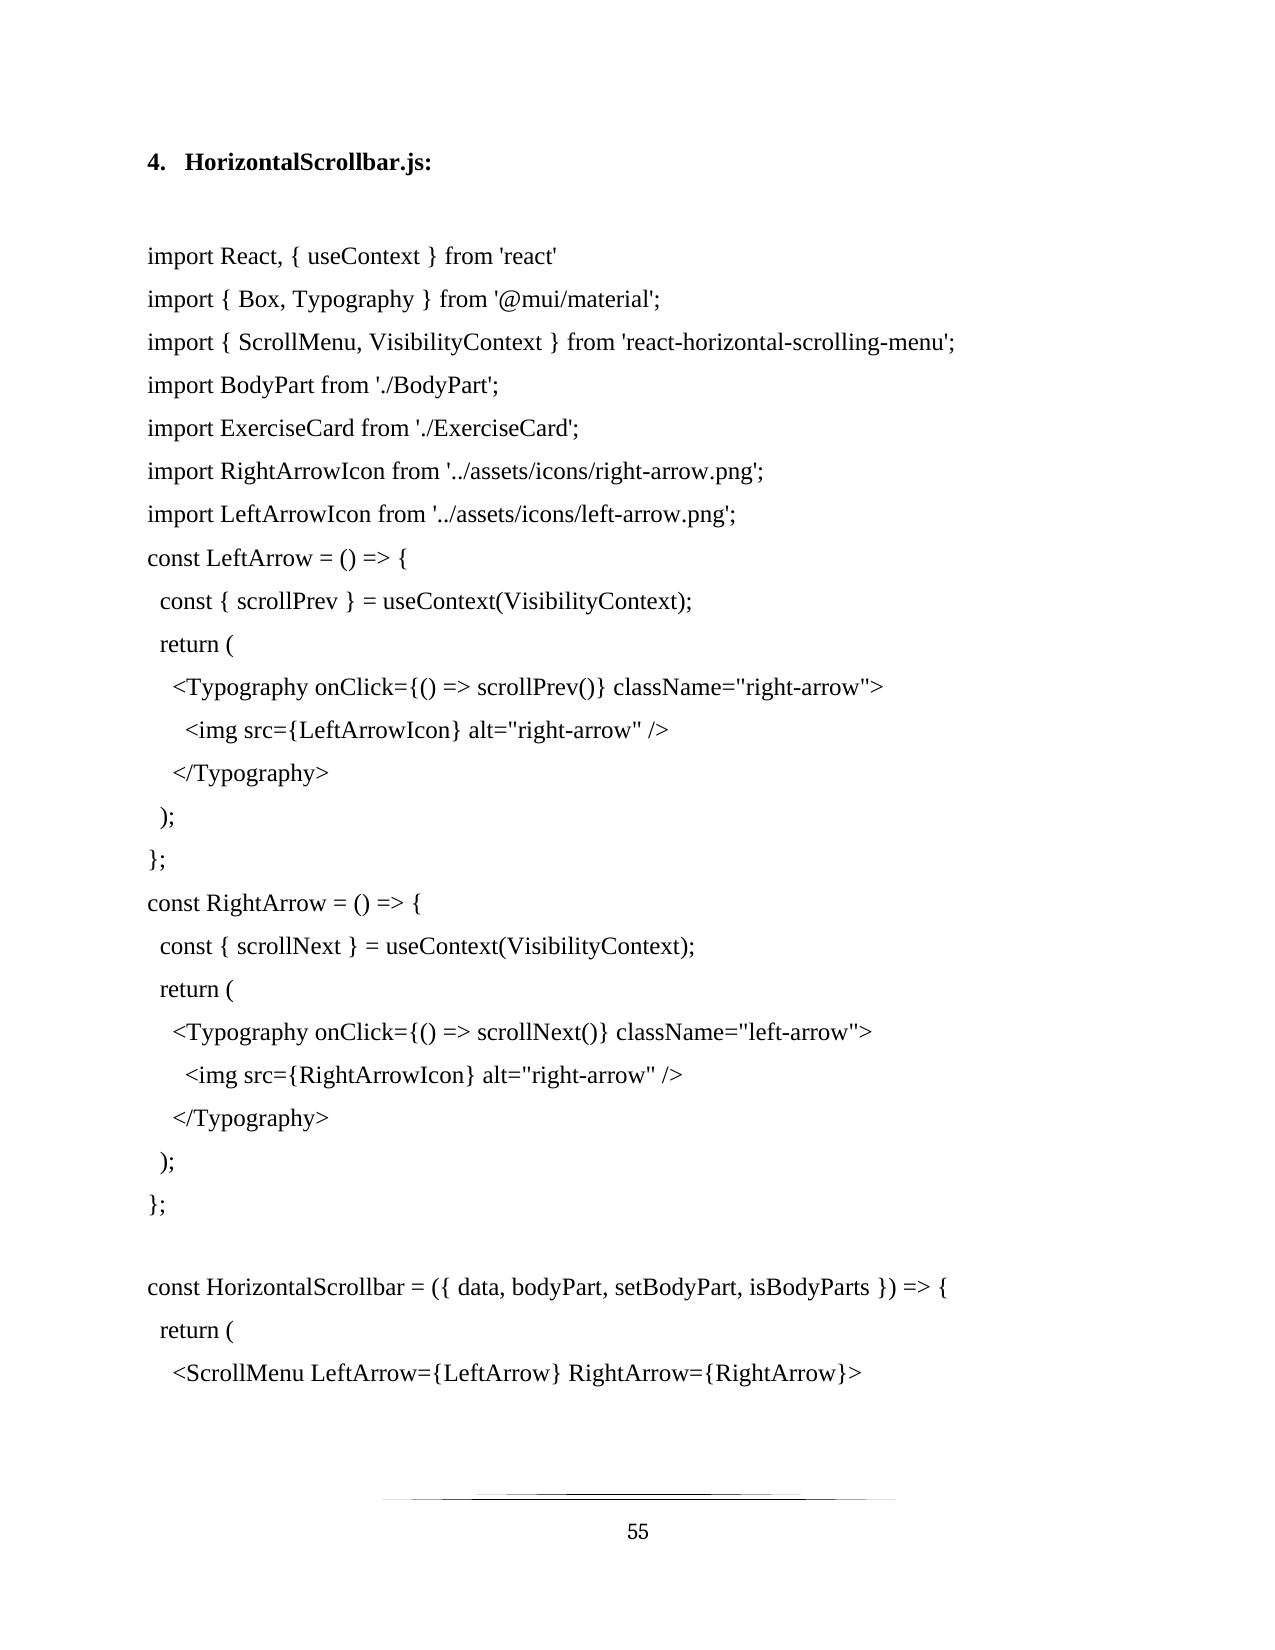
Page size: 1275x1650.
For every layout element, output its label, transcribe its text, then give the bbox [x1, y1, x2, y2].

text <Typography onClick={() => scrollPrev()} className="right-arrow"> [147, 672, 1129, 701]
text }; [147, 1189, 1129, 1218]
text ); [147, 1146, 1129, 1175]
text import React, { useContext } from 'react' [147, 241, 1129, 269]
text <img src={RightArrowIcon} alt="right-arrow" /> [147, 1060, 1129, 1089]
text import BodyPart from './BodyPart'; [147, 370, 1129, 399]
text return ( [147, 629, 1129, 658]
text const { scrollNext } = useContext(VisibilityContext); [147, 931, 1129, 959]
text }; [147, 844, 1129, 873]
text </Typography> [147, 758, 1129, 787]
text ); [147, 801, 1129, 830]
text const { scrollPrev } = useContext(VisibilityContext); [147, 586, 1129, 614]
text <img src={LeftArrowIcon} alt="right-arrow" /> [147, 715, 1129, 744]
text import RightArrowIcon from '../assets/icons/right-arrow.png'; [147, 456, 1129, 485]
text import LeftArrowIcon from '../assets/icons/left-arrow.png'; [147, 499, 1129, 528]
text const LeftArrow = () => { [147, 543, 1129, 571]
text <Typography onClick={() => scrollNext()} className="left-arrow"> [147, 1017, 1129, 1046]
text return ( [147, 1315, 1129, 1344]
text const RightArrow = () => { [147, 888, 1129, 916]
list HorizontalScrollbar.js: [147, 147, 1129, 176]
text import { ScrollMenu, VisibilityContext } from 'react-horizontal-scrolling-menu'; [147, 327, 1129, 356]
text </Typography> [147, 1103, 1129, 1132]
text const HorizontalScrollbar = ({ data, bodyPart, setBodyPart, isBodyParts }) => { [147, 1272, 1129, 1301]
text import ExerciseCard from './ExerciseCard'; [147, 413, 1129, 442]
text <ScrollMenu LeftArrow={LeftArrow} RightArrow={RightArrow}> [147, 1358, 1129, 1387]
text return ( [147, 974, 1129, 1003]
text import { Box, Typography } from '@mui/material'; [147, 284, 1129, 313]
